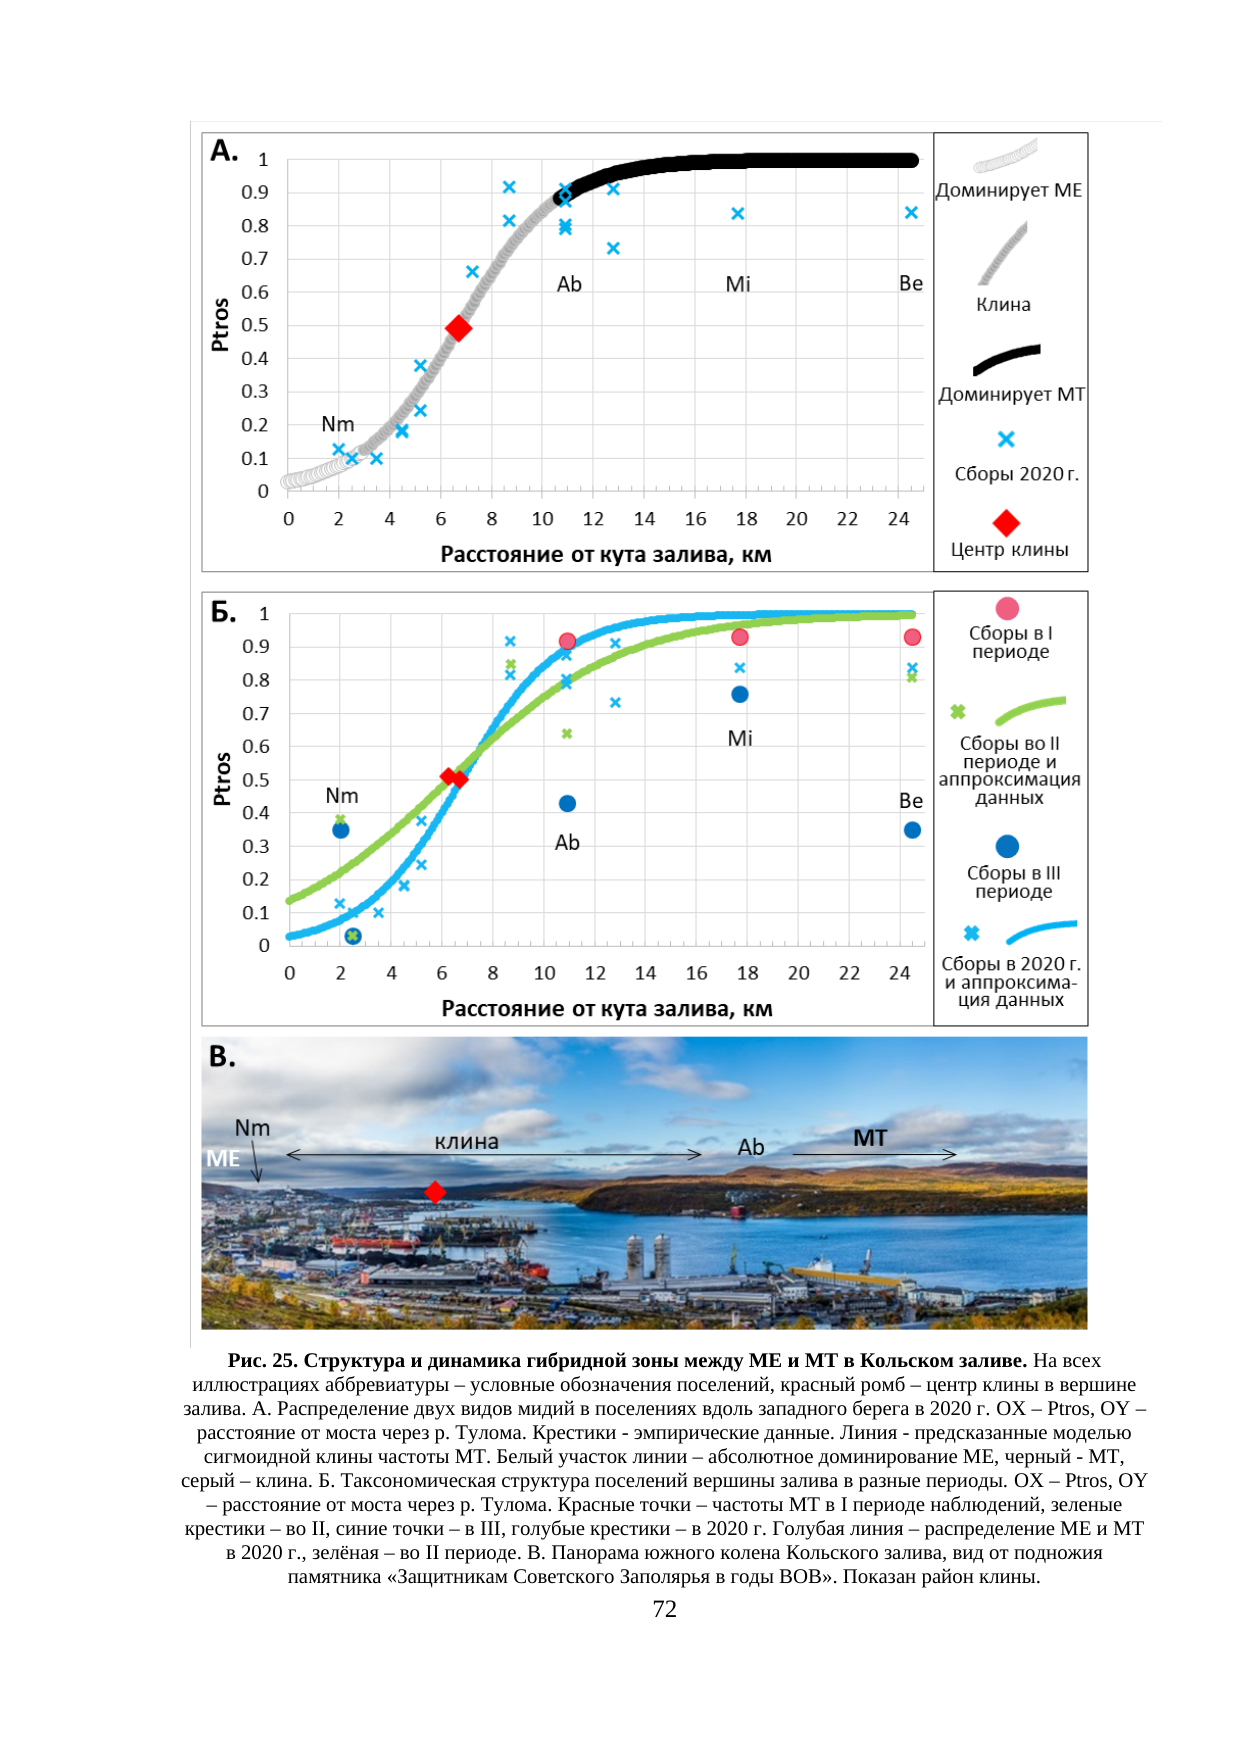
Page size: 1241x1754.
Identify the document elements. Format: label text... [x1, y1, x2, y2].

text Рис. 25. Структура и динамика гибридной зоны между МЕ и MТ в Кольском заливе. На всех иллюстрациях аббревиатуры – условные обозначения поселений, красный ромб – центр клины в вершине залива. А. Распределение двух видов мидий в поселениях вдоль западного берега в 2020 г. OX – Ptros, OY – расстояние от моста через р. Тулома. Крестики - эмпирические данные. Линия - предсказанные моделью сигмоидной клины частоты МТ. Белый участок линии – абсолютное доминирование МЕ, черный - МТ, серый – клина. Б. Таксономическая структура поселений вершины залива в разные периоды. OX – Ptros, OY – расстояние от моста через р. Тулома. Красные точки – частоты МТ в I периоде наблюдений, зеленые крестики – во II, синие точки – в III, голубые крестики – в 2020 г. Голубая линия – распределение МЕ и МТ в 2020 г., зелёная – во II периоде. В. Панорама южного колена Кольского залива, вид от подножия памятника «Защитникам Советского Заполярья в годы ВОВ». Показан район клины. [177, 1348, 1152, 1588]
picture [177, 118, 1162, 1348]
